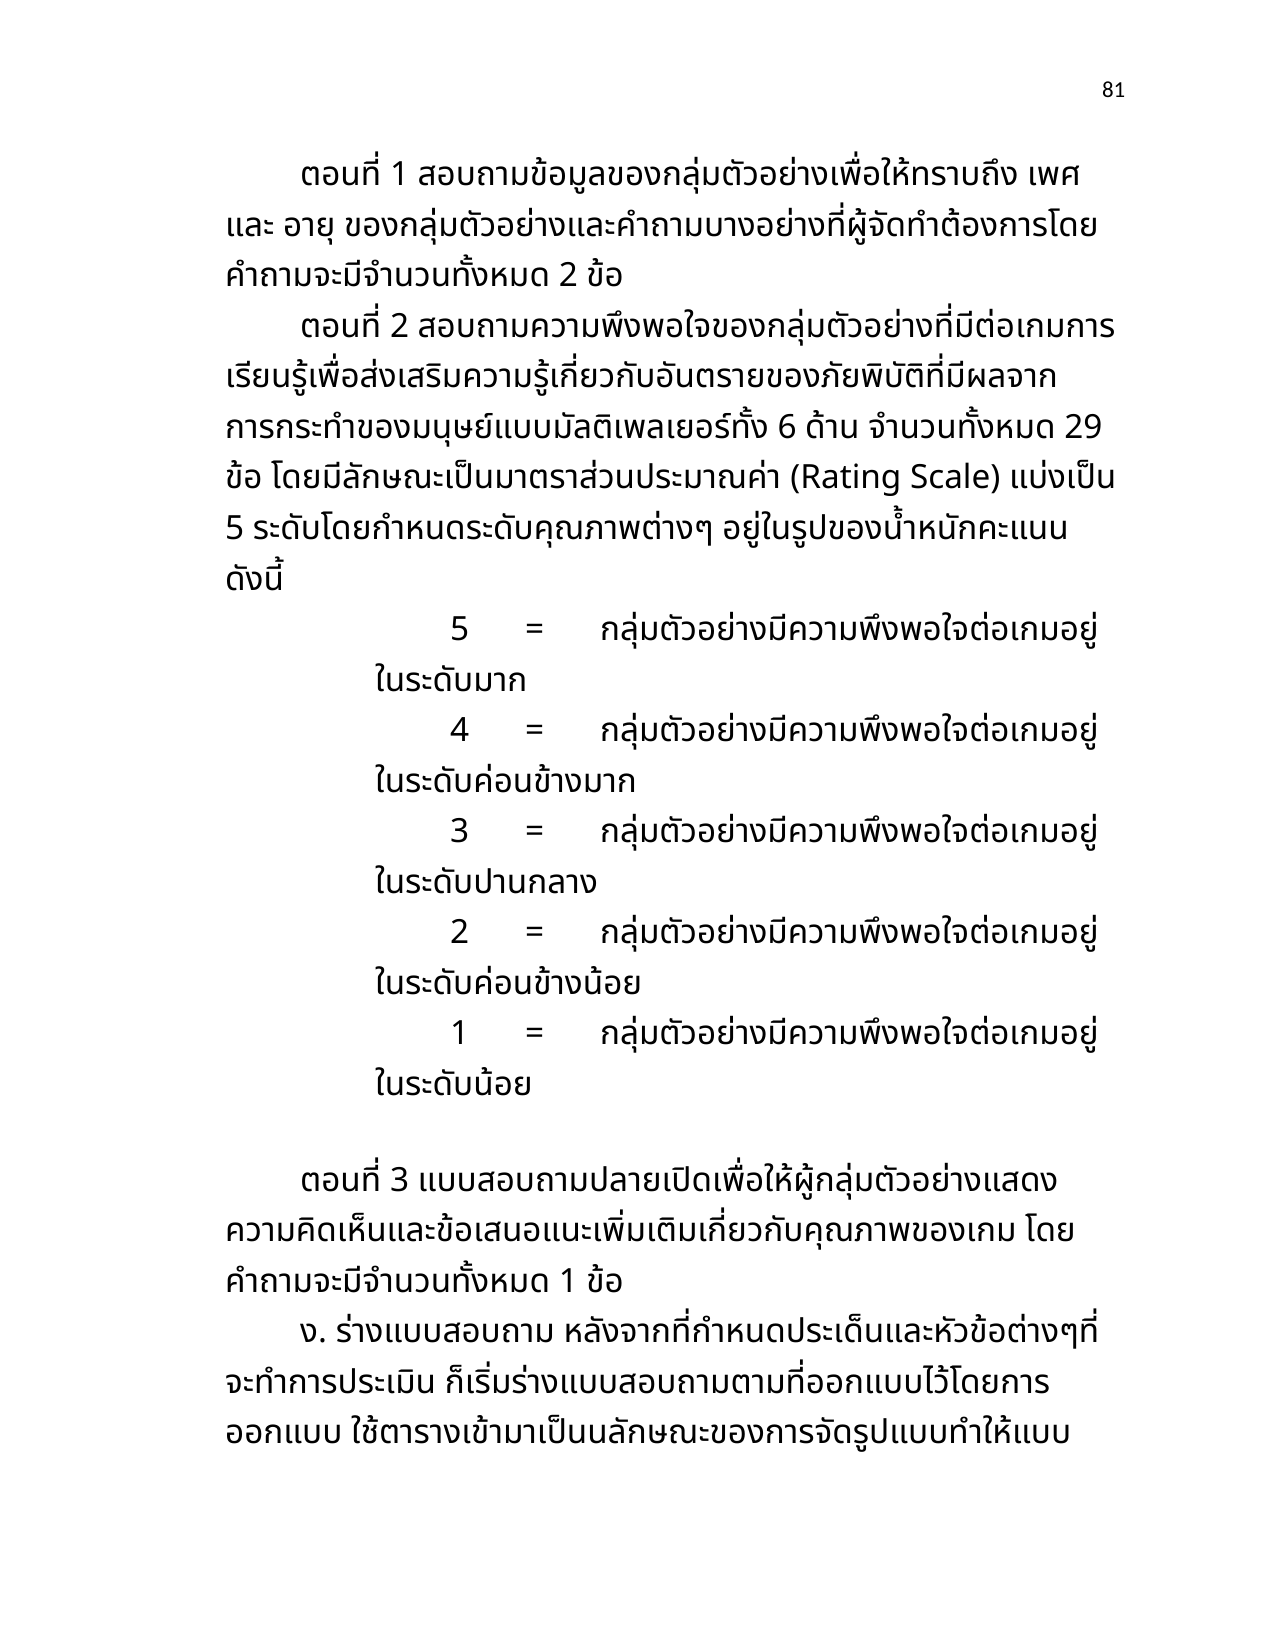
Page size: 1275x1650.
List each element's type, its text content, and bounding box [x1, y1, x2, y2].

text 2 = กลุ่มตัวอย่างมีความพึงพอใจต่อเกมอยู่ในระดับค่อนข้างน้อย [375, 908, 1125, 1009]
text ตอนที่ 1 สอบถามข้อมูลของกลุ่มตัวอย่างเพื่อให้ทราบถึง เพศ และ อายุ ของกลุ่มตัวอย่างและคำถามบางอย่างที่ผู้จัดทำต้องการโดยคำถามจะมีจำนวนทั้งหมด 2 ข้อ [225, 150, 1125, 302]
text 4 = กลุ่มตัวอย่างมีความพึงพอใจต่อเกมอยู่ในระดับค่อนข้างมาก [375, 706, 1125, 807]
text 5 = กลุ่มตัวอย่างมีความพึงพอใจต่อเกมอยู่ในระดับมาก [375, 605, 1125, 706]
text 1 = กลุ่มตัวอย่างมีความพึงพอใจต่อเกมอยู่ในระดับน้อย [375, 1009, 1125, 1110]
text ตอนที่ 2 สอบถามความพึงพอใจของกลุ่มตัวอย่างที่มีต่อเกมการเรียนรู้เพื่อส่งเสริมความรู้เกี่ยวกับอันตรายของภัยพิบัติที่มีผลจากการกระทำของมนุษย์แบบมัลติเพลเยอร์ทั้ง 6 ด้าน จำนวนทั้งหมด 29 ข้อ โดยมีลักษณะเป็นมาตราส่วนประมาณค่า (Rating Scale) แบ่งเป็น 5 ระดับโดยกำหนดระดับคุณภาพต่างๆ อยู่ในรูปของน้ำหนักคะแนนดังนี้ [225, 302, 1125, 605]
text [225, 1307, 1125, 1459]
text 3 = กลุ่มตัวอย่างมีความพึงพอใจต่อเกมอยู่ในระดับปานกลาง [375, 807, 1125, 908]
text ตอนที่ 3 แบบสอบถามปลายเปิดเพื่อให้ผู้กลุ่มตัวอย่างแสดงความคิดเห็นและข้อเสนอแนะเพิ่มเติมเกี่ยวกับคุณภาพของเกม โดยคำถามจะมีจำนวนทั้งหมด 1 ข้อ [225, 1156, 1125, 1307]
